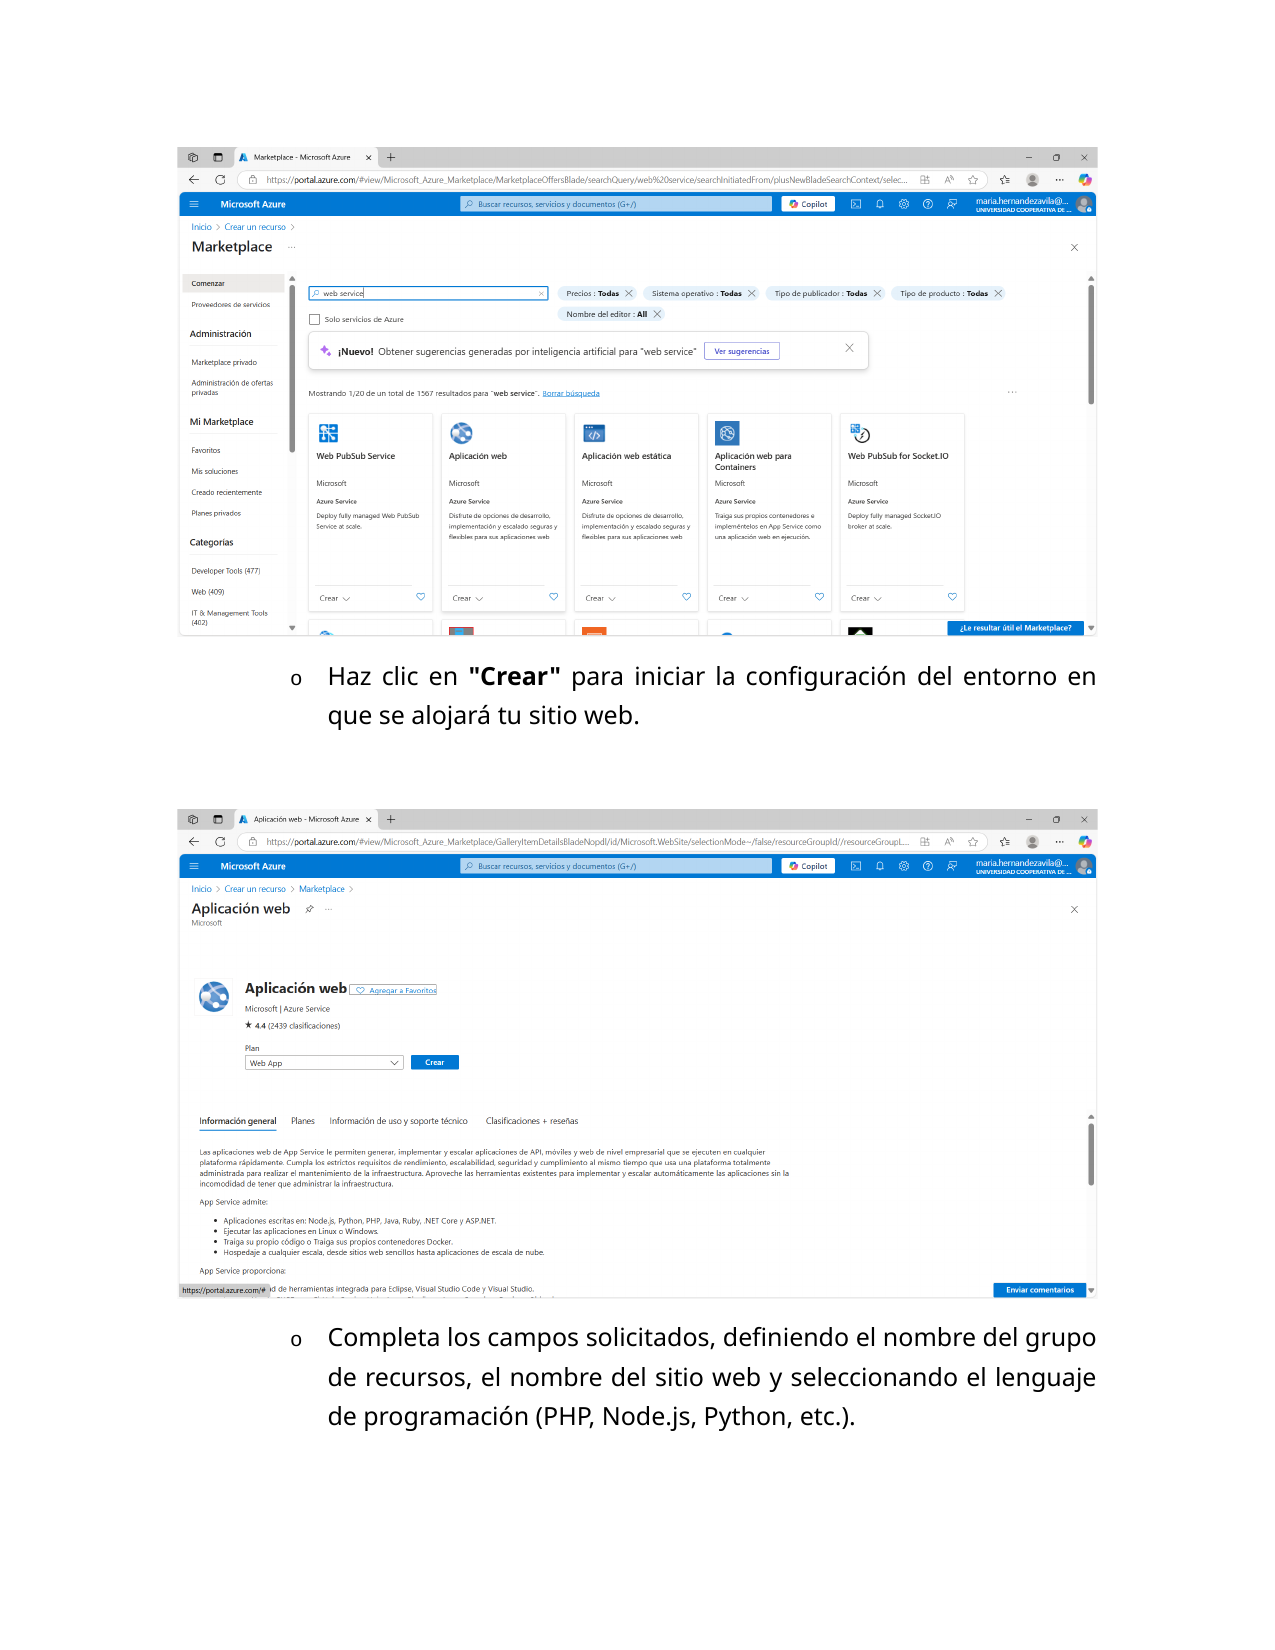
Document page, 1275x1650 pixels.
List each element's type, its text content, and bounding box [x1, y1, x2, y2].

picture [177, 147, 1098, 637]
list Completa los campos solicitados, definiendo el nombre del grupo de recursos, el nombre del sitio web y seleccionando el lenguaje de programación (PHP, Node.js, Python, etc.). [290, 1320, 1098, 1432]
list Haz clic en "Crear" para iniciar la configuración del entorno en que se alojará tu sitio web. [290, 658, 1098, 732]
picture [177, 809, 1098, 1299]
